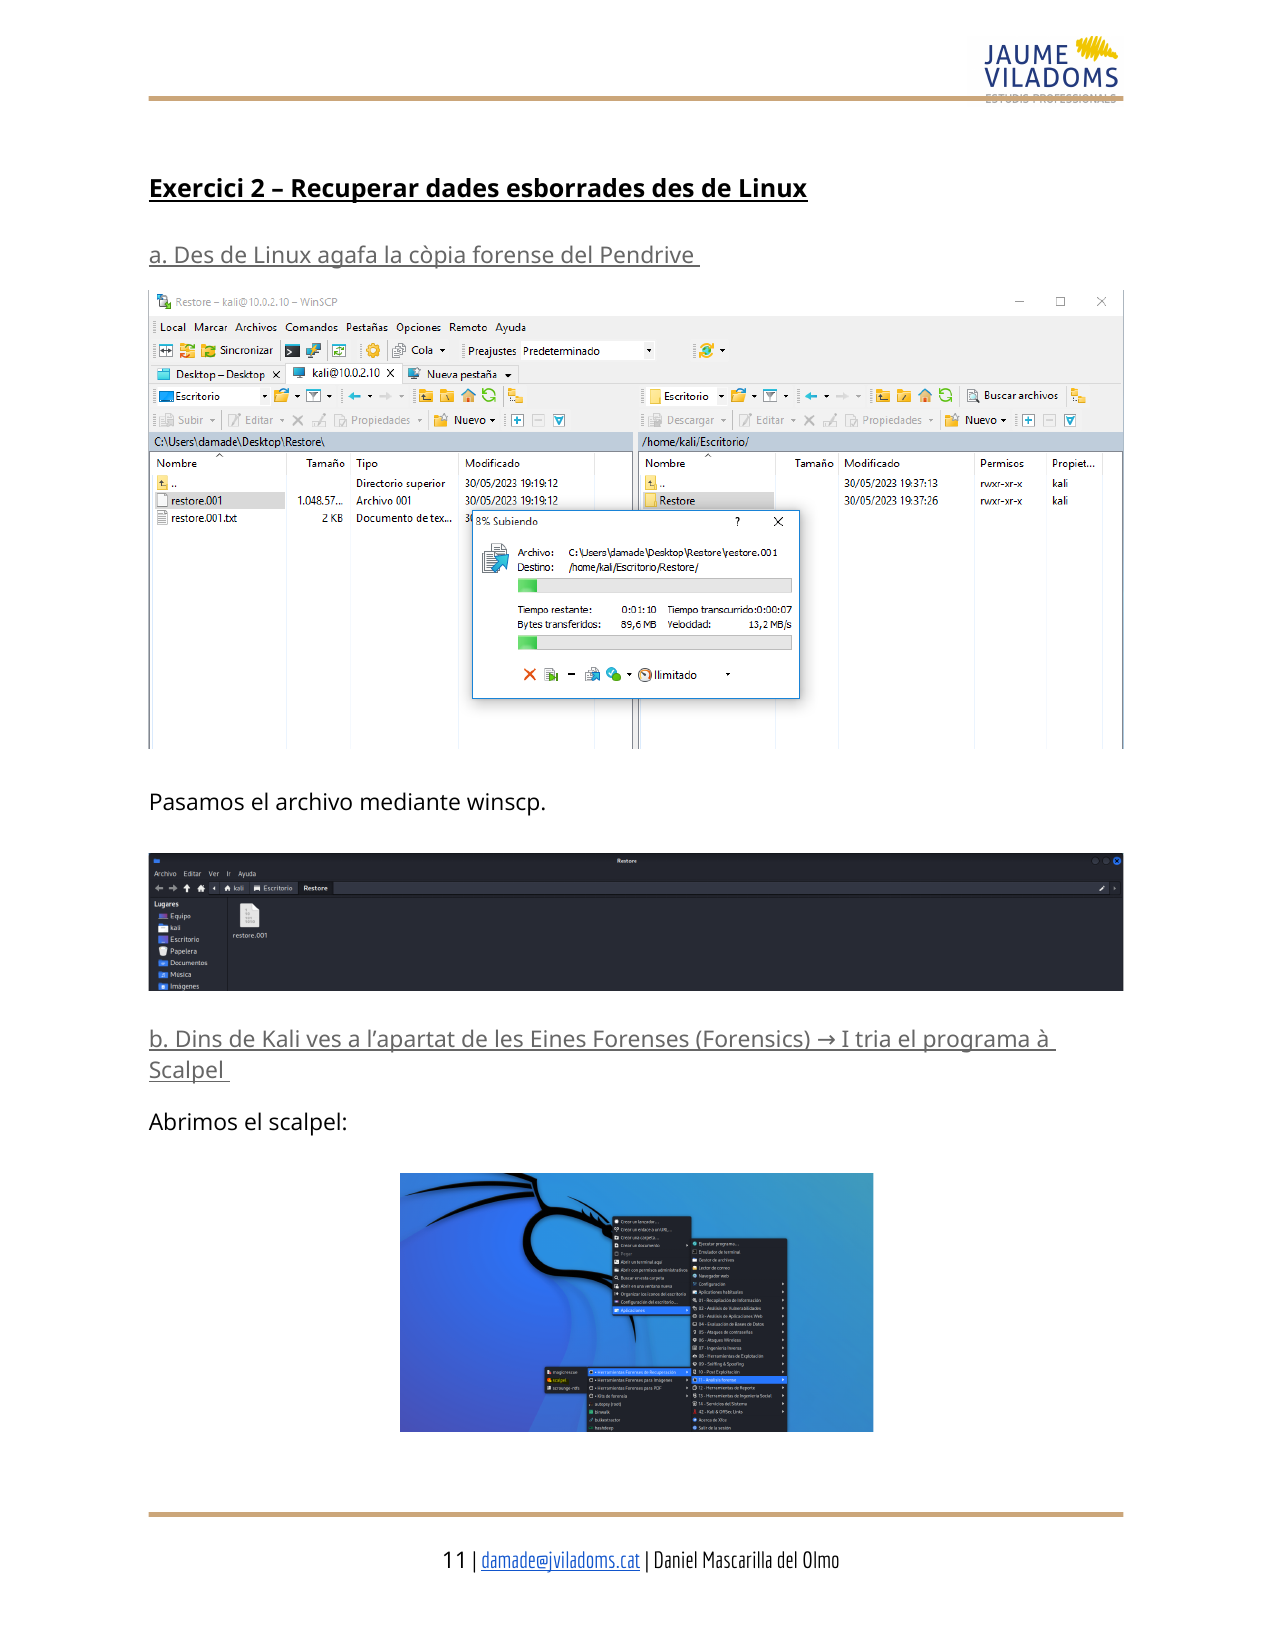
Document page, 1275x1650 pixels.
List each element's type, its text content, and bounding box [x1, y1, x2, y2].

picture [148, 1512, 1124, 1517]
text Abrimos el scalpel: [148, 1106, 1125, 1137]
picture [400, 1173, 874, 1432]
text Pasamos el archivo mediante winscp. [148, 785, 1125, 817]
subtitle a. Des de Linux agafa la còpia forense del Pendrive [148, 238, 1125, 270]
picture [148, 853, 1124, 991]
picture [148, 290, 1124, 749]
picture [148, 36, 1125, 107]
subtitle b. Dins de Kali ves a l’apartat de les Eines Forenses (Forensics) → I tria el programa à Scalpel [148, 1023, 1125, 1085]
subtitle Exercici 2 – Recuperar dades esborrades des de Linux [148, 171, 1125, 205]
